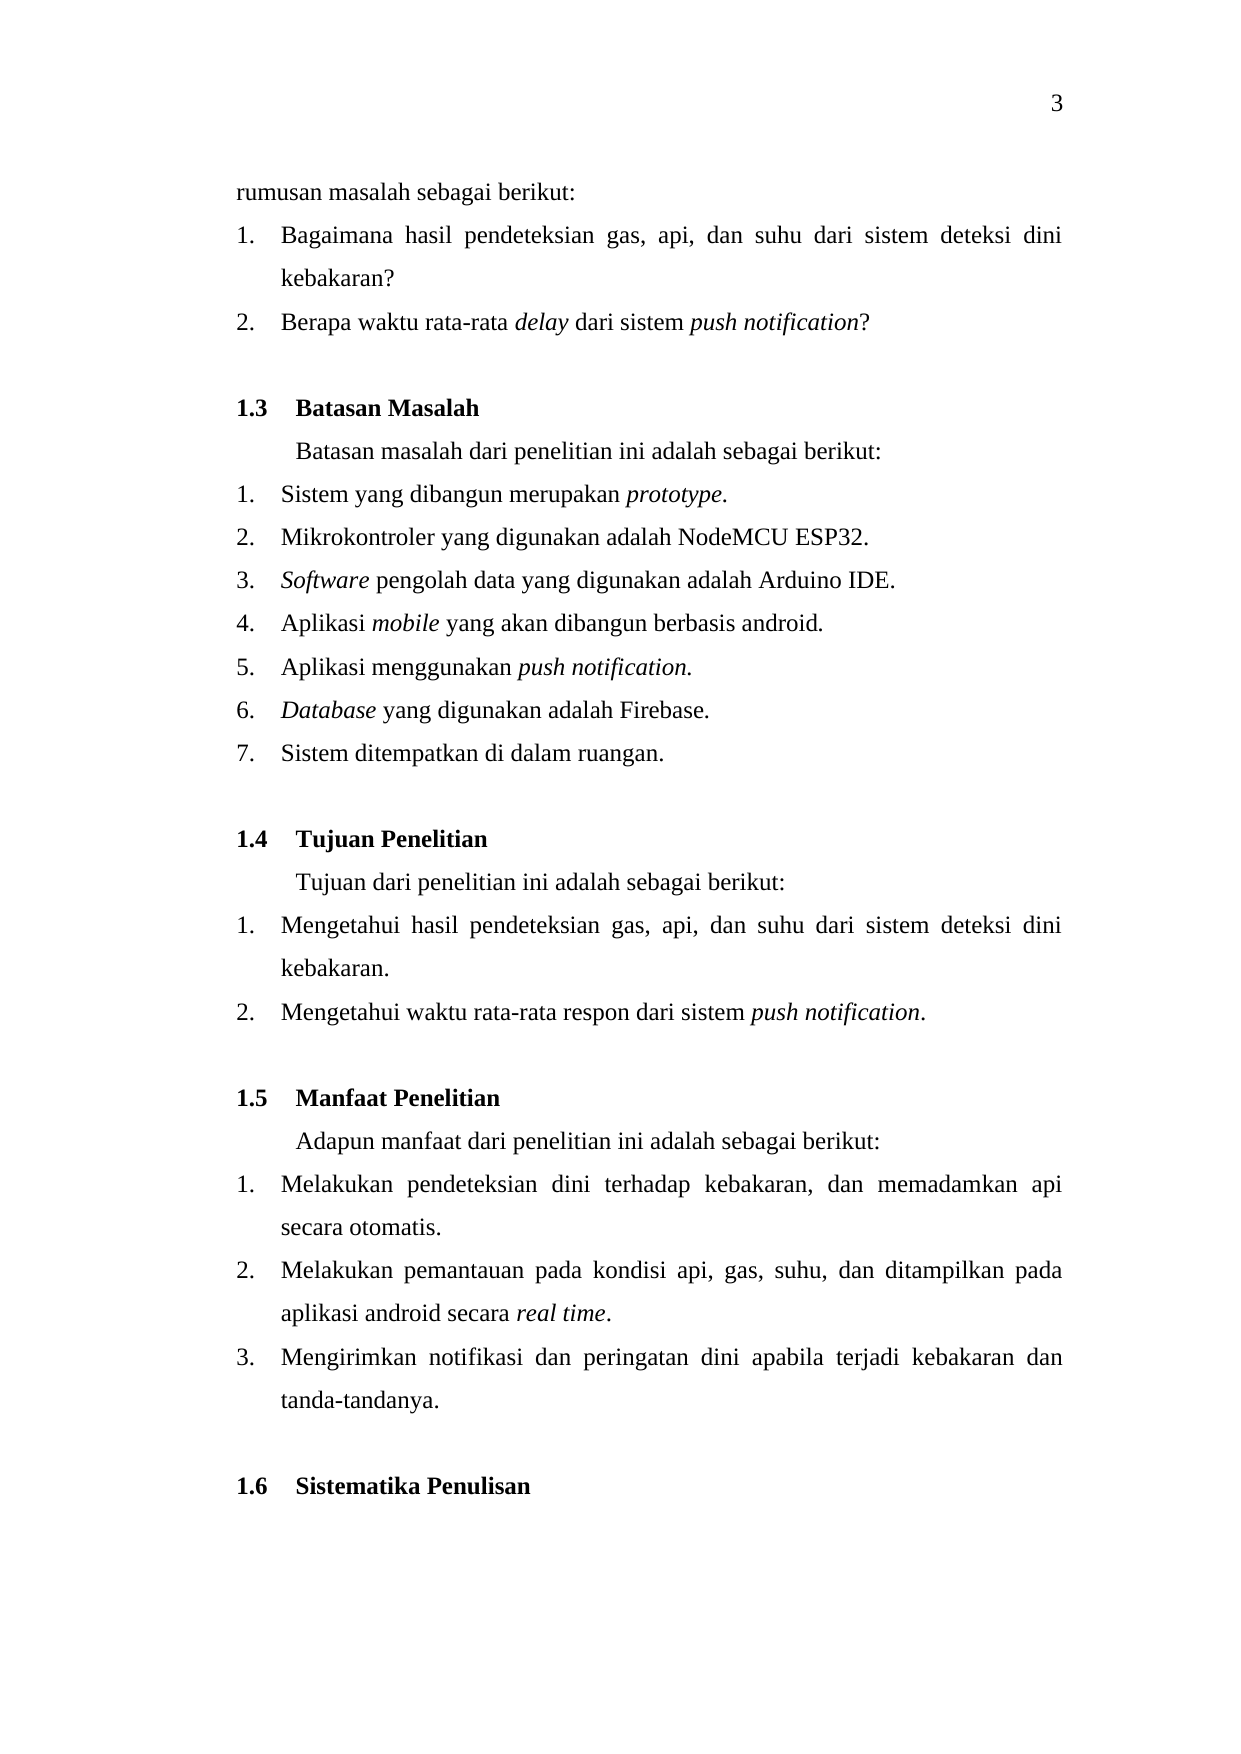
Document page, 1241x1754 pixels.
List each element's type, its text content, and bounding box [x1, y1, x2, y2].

subtitle Sistematika Penulisan [236, 1471, 1063, 1500]
list Melakukan pendeteksian dini terhadap kebakaran, dan memadamkan api secara otomatis. [236, 1169, 1063, 1241]
list Mengirimkan notifikasi dan peringatan dini apabila terjadi kebakaran dan tanda-tandanya. [236, 1342, 1063, 1413]
list Mengetahui hasil pendeteksian gas, api, dan suhu dari sistem deteksi dini kebakaran. [236, 910, 1063, 982]
list Mengetahui waktu rata-rata respon dari sistem push notification. [236, 997, 1063, 1025]
subtitle Tujuan Penelitian [236, 824, 1063, 853]
text Batasan masalah dari penelitian ini adalah sebagai berikut: [236, 436, 1063, 465]
list Sistem ditempatkan di dalam ruangan. [236, 738, 1063, 767]
text rumusan masalah sebagai berikut: [236, 177, 1063, 206]
list Bagaimana hasil pendeteksian gas, api, dan suhu dari sistem deteksi dini kebakaran? [236, 220, 1063, 292]
list Software pengolah data yang digunakan adalah Arduino IDE. [236, 565, 1063, 594]
list Berapa waktu rata-rata delay dari sistem push notification? [236, 307, 1063, 335]
text Tujuan dari penelitian ini adalah sebagai berikut: [295, 867, 1063, 896]
list Aplikasi menggunakan push notification. [236, 652, 1063, 680]
list Sistem yang dibangun merupakan prototype. [236, 479, 1063, 508]
list Mikrokontroler yang digunakan adalah NodeMCU ESP32. [236, 522, 1063, 551]
list Database yang digunakan adalah Firebase. [236, 695, 1063, 723]
list Melakukan pemantauan pada kondisi api, gas, suhu, dan ditampilkan pada aplikasi android secara real time. [236, 1255, 1063, 1327]
subtitle Batasan Masalah [236, 393, 1063, 422]
subtitle Manfaat Penelitian [236, 1083, 1063, 1112]
list Aplikasi mobile yang akan dibangun berbasis android. [236, 608, 1063, 637]
text Adapun manfaat dari penelitian ini adalah sebagai berikut: [295, 1126, 1063, 1155]
